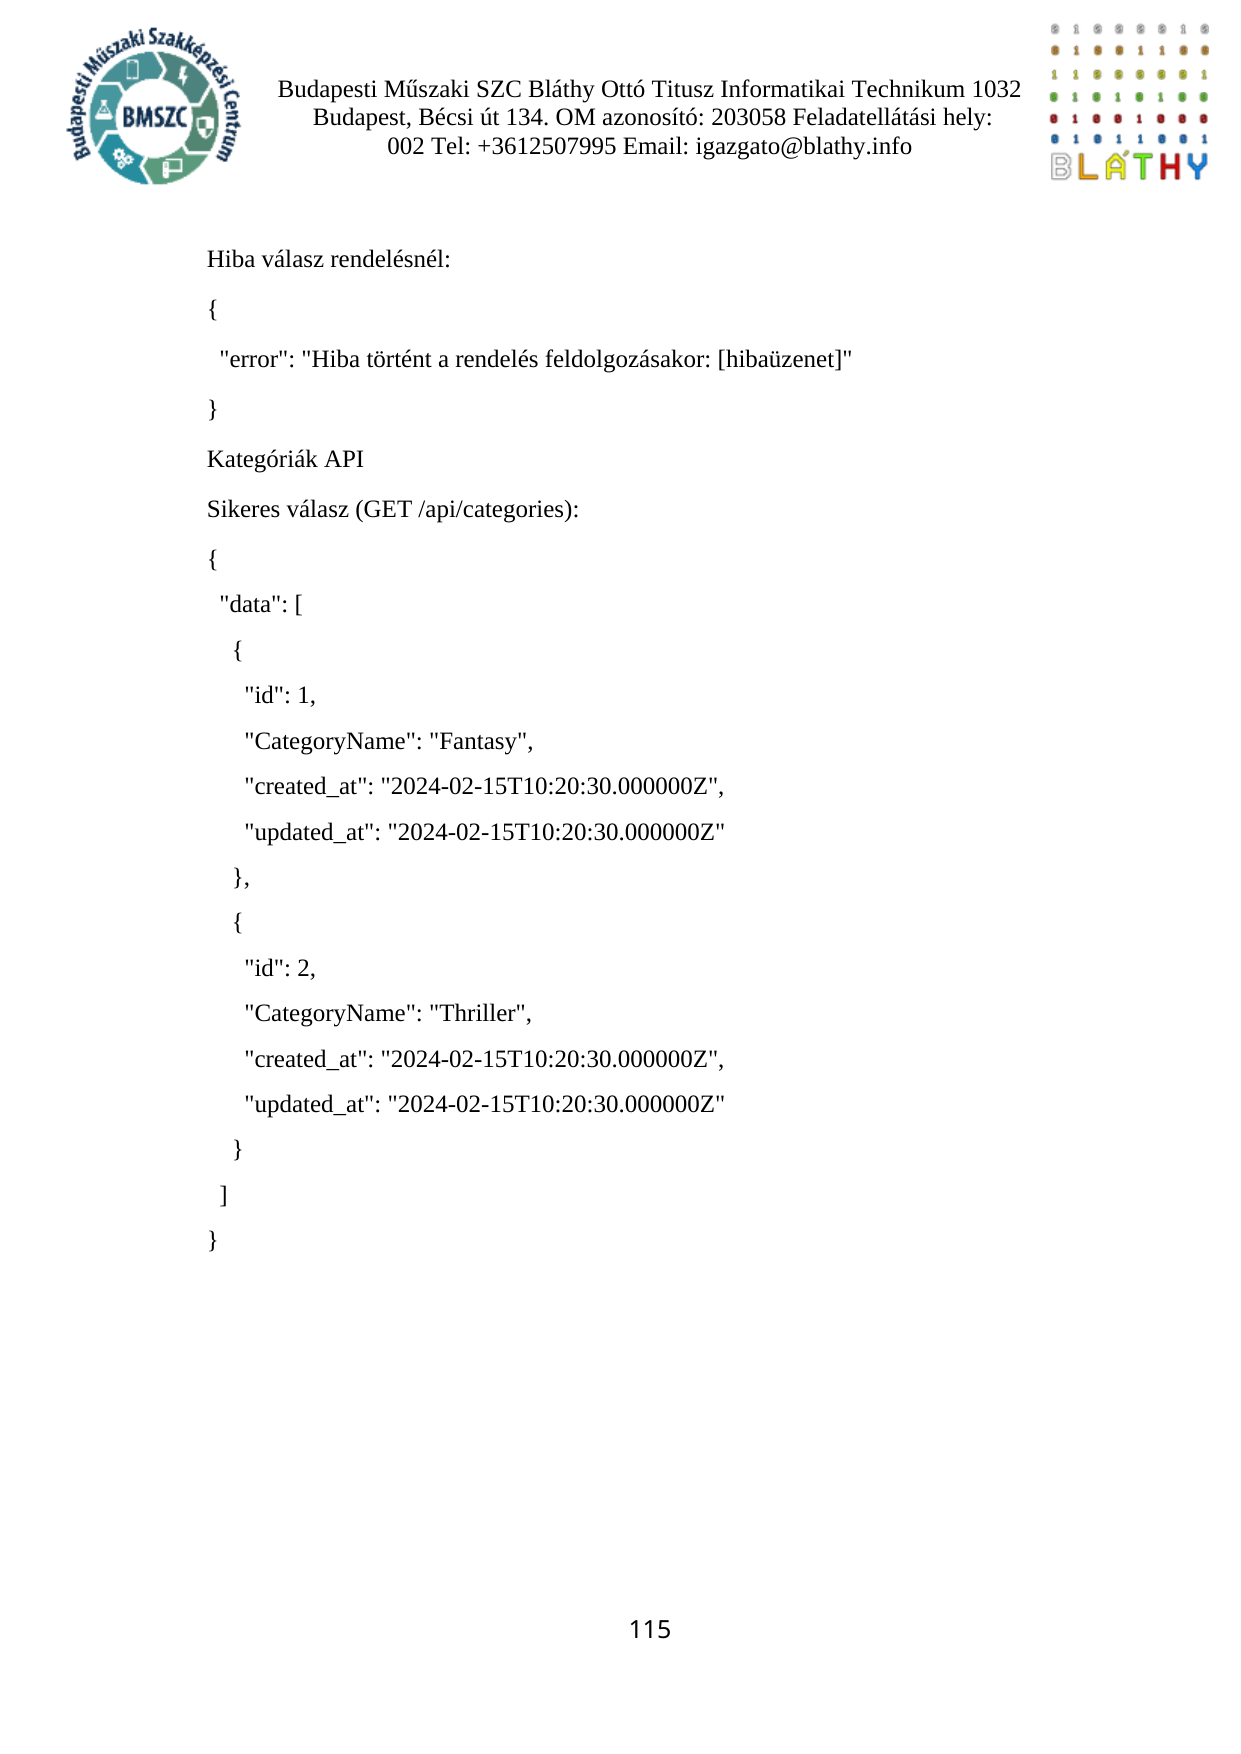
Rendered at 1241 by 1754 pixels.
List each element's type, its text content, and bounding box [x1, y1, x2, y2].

text Hiba válasz rendelésnél: [207, 244, 1093, 273]
text Sikeres válasz (GET /api/categories): [207, 494, 1093, 523]
text "created_at": "2024-02-15T10:20:30.000000Z", [207, 771, 1093, 800]
text } [207, 394, 1093, 423]
text ] [207, 1180, 1093, 1209]
picture [1045, 20, 1219, 187]
text } [207, 1225, 1093, 1254]
text Kategóriák API [207, 444, 1093, 473]
text { [207, 294, 1093, 323]
text "id": 1, [207, 680, 1093, 709]
text "CategoryName": "Fantasy", [207, 726, 1093, 754]
text "CategoryName": "Thriller", [207, 998, 1093, 1027]
text "data": [ [207, 589, 1093, 618]
text { [207, 544, 1093, 573]
text }, [207, 862, 1093, 891]
text { [207, 907, 1093, 936]
picture [36, 7, 279, 210]
text "id": 2, [207, 953, 1093, 982]
text "updated_at": "2024-02-15T10:20:30.000000Z" [207, 817, 1093, 845]
text "error": "Hiba történt a rendelés feldolgozásakor: [hibaüzenet]" [207, 344, 1093, 373]
text { [207, 635, 1093, 664]
text "updated_at": "2024-02-15T10:20:30.000000Z" [207, 1089, 1093, 1118]
text "created_at": "2024-02-15T10:20:30.000000Z", [207, 1044, 1093, 1072]
text } [207, 1134, 1093, 1163]
